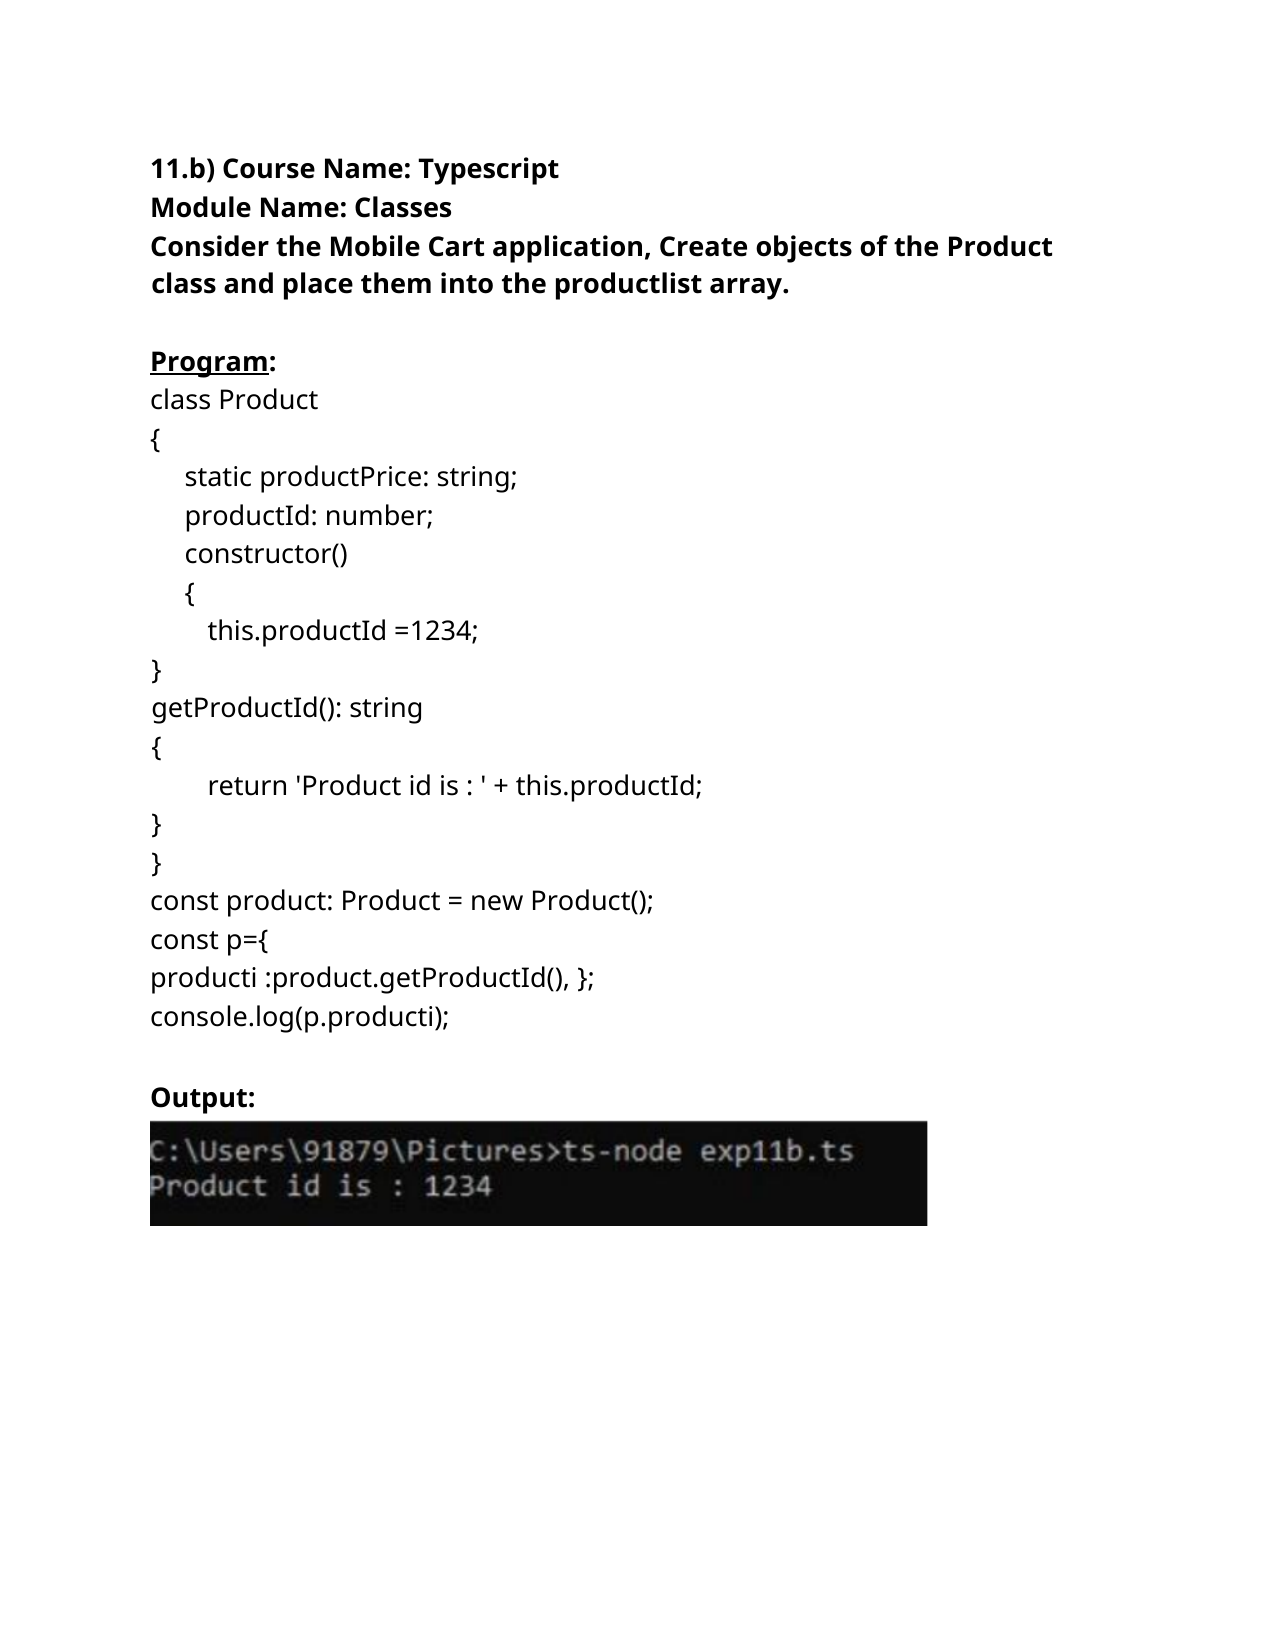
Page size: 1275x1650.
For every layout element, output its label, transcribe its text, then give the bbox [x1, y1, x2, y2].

text } [151, 804, 1125, 841]
text constructor() [184, 535, 1125, 572]
text Consider the Mobile Cart application, Create objects of the Product class and place them into the productlist array. [150, 227, 1125, 302]
picture [150, 1120, 928, 1226]
text producti :product.getProductId(), }; [150, 959, 1125, 996]
text 11.b) Course Name: Typescript [150, 150, 1125, 187]
text const product: Product = new Product(); [150, 882, 1125, 918]
text { [150, 419, 1125, 456]
text class Product [150, 381, 1125, 417]
text Program: [150, 342, 1125, 379]
text Module Name: Classes [150, 188, 1125, 225]
text } [151, 650, 1125, 687]
text } [151, 843, 1125, 880]
text Output: [150, 1078, 1125, 1115]
text static productPrice: string; [184, 458, 1125, 494]
text const p={ [150, 920, 1125, 957]
text productId: number; [184, 496, 1125, 533]
text console.log(p.producti); [150, 997, 1125, 1034]
text getProductId(): string [151, 689, 1125, 726]
text { [184, 573, 1125, 610]
text { [151, 727, 1125, 764]
text this.productId =1234; [207, 612, 1125, 649]
text return 'Product id is : ' + this.productId; [207, 766, 1125, 803]
